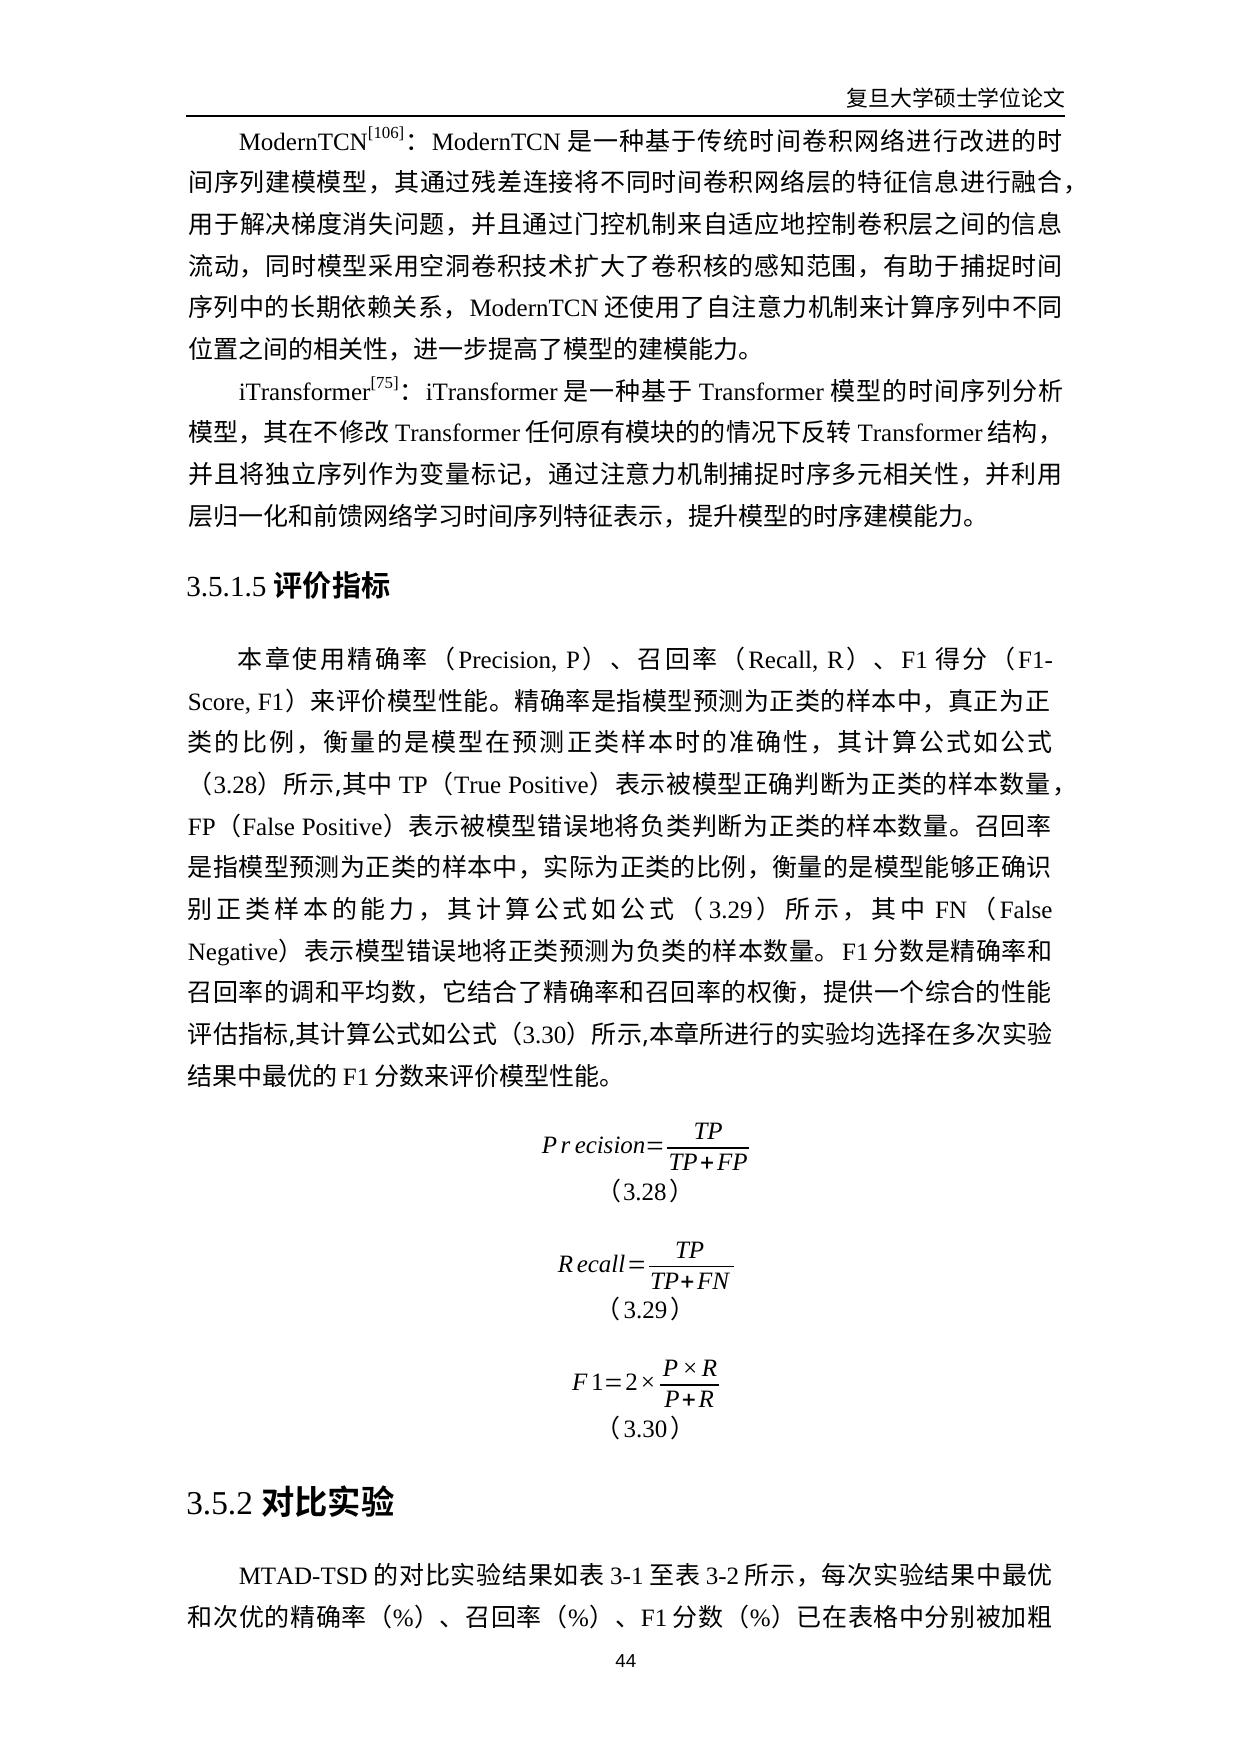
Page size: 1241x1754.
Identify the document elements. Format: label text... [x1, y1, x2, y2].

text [188, 1551, 1053, 1634]
text 本章使用精确率（Precision, P）、召回率（Recall, R）、F1得分（F1-Score, F1）来评价模型性能。精确率是指模型预测为正类的样本中，真正为正类的比例，衡量的是模型在预测正类样本时的准确性，其计算公式如公式（3.28）所示,其中TP（True Positive）表示被模型正确判断为正类的样本数量，FP（False Positive）表示被模型错误地将负类判断为正类的样本数量。召回率是指模型预测为正类的样本中，实际为正类的比例，衡量的是模型能够正确识别正类样本的能力，其计算公式如公式（3.29）所示，其中FN（False Negative）表示模型错误地将正类预测为负类的样本数量。F1分数是精确率和召回率的调和平均数，它结合了精确率和召回率的权衡，提供一个综合的性能评估指标,其计算公式如公式（3.30）所示,本章所进行的实验均选择在多次实验结果中最优的F1分数来评价模型性能。 [188, 635, 1053, 1093]
subtitle 对比实验 [186, 1476, 1065, 1524]
text ModernTCN[106]：ModernTCN是一种基于传统时间卷积网络进行改进的时间序列建模模型，其通过残差连接将不同时间卷积网络层的特征信息进行融合，用于解决梯度消失问题，并且通过门控机制来自适应地控制卷积层之间的信息流动，同时模型采用空洞卷积技术扩大了卷积核的感知范围，有助于捕捉时间序列中的长期依赖关系，ModernTCN还使用了自注意力机制来计算序列中不同位置之间的相关性，进一步提高了模型的建模能力。 [188, 117, 1063, 367]
subtitle 评价指标 [186, 562, 1065, 605]
text iTransformer[75]：iTransformer是一种基于Transformer模型的时间序列分析模型，其在不修改Transformer任何原有模块的的情况下反转Transformer结构，并且将独立序列作为变量标记，通过注意力机制捕捉时序多元相关性，并利用层归一化和前馈网络学习时间序列特征表示，提升模型的时序建模能力。 [188, 367, 1063, 533]
